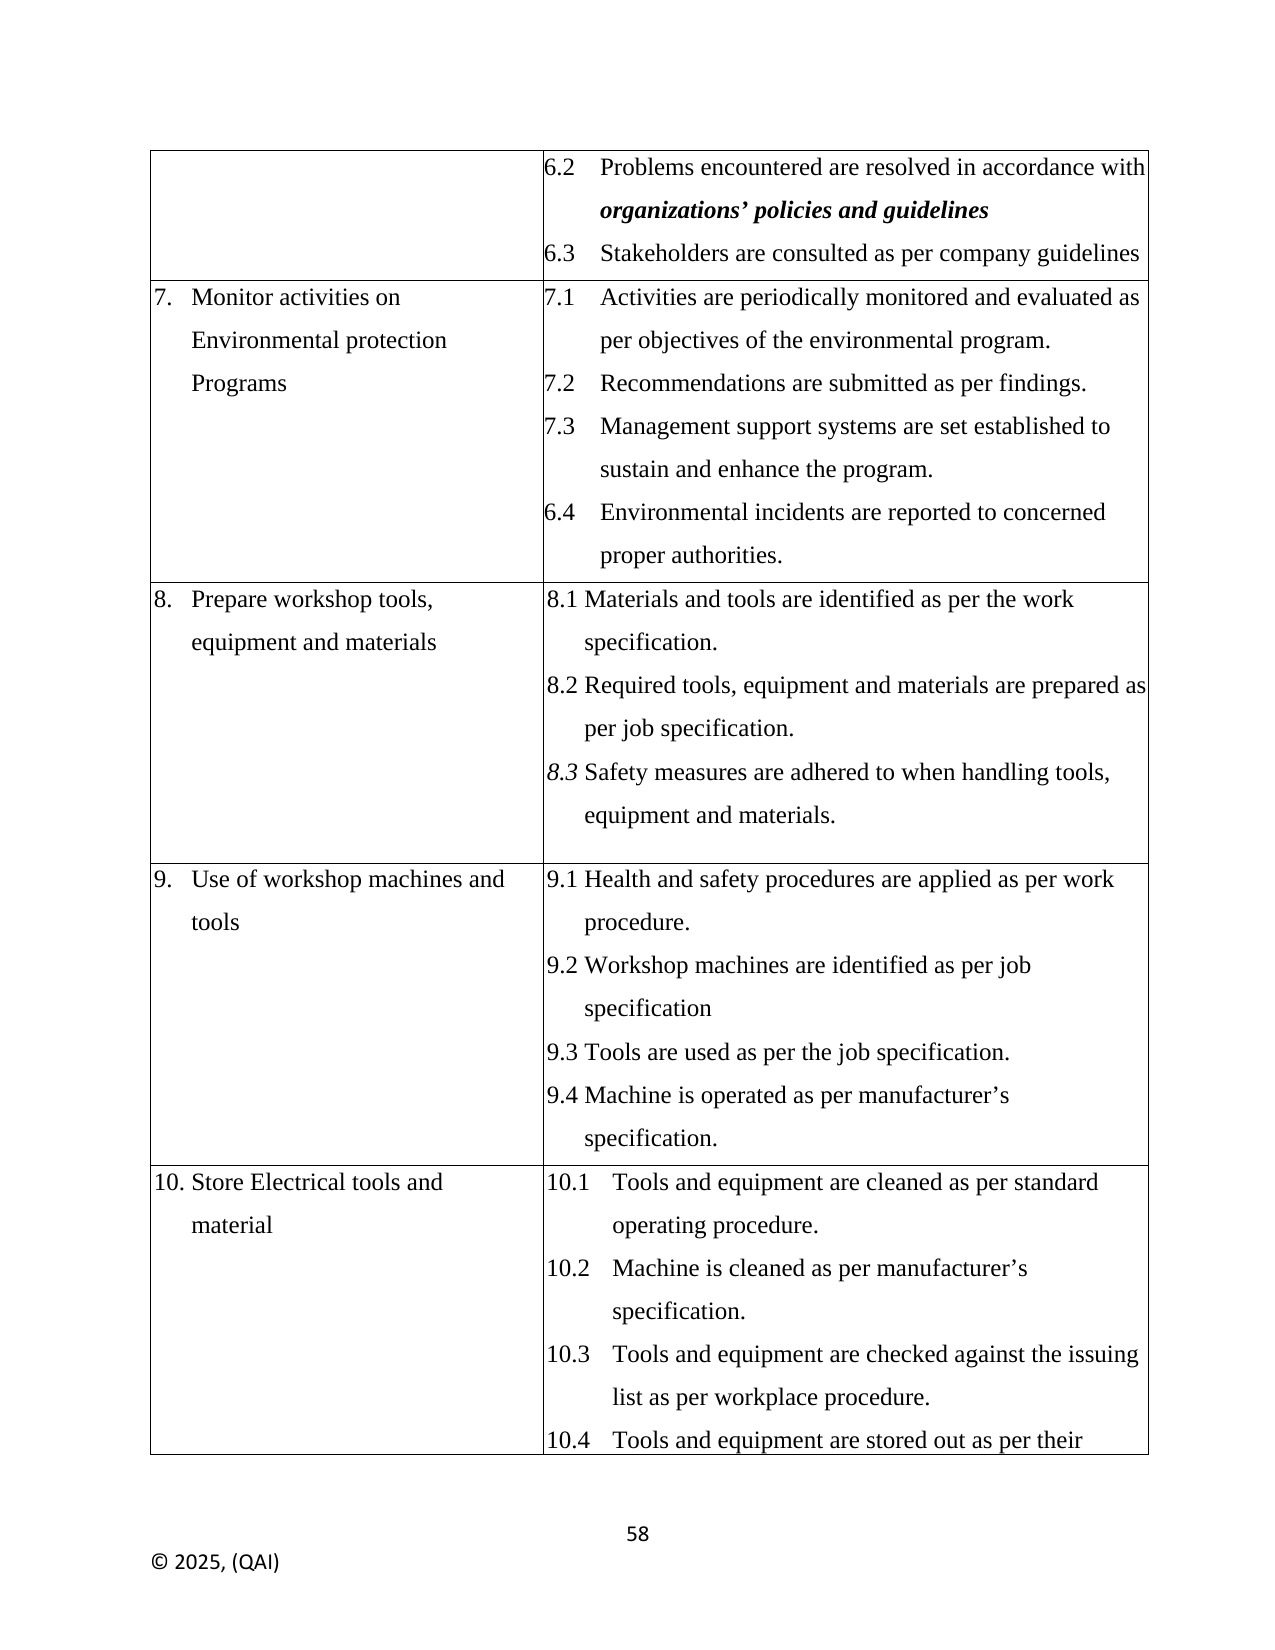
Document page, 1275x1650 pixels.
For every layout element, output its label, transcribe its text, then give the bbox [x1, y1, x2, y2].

table_cell Activities are periodically monitored and evaluated as per objectives of the environmental program. Recommendations are submitted as per findings. Management support systems are set established to sustain and enhance the program. Environmental incidents are reported to concerned proper authorities. [544, 281, 1148, 582]
table_cell Health and safety procedures are applied as per work procedure. Workshop machines are identified as per job specification Tools are used as per the job specification. Machine is operated as per manufacturer’s specification. [544, 864, 1148, 1165]
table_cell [544, 1166, 1148, 1454]
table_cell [151, 151, 543, 280]
table_cell Use of workshop machines and tools [151, 864, 543, 1165]
table_cell Prepare workshop tools, equipment and materials [151, 583, 543, 862]
table_cell Monitor activities on Environmental protection Programs [151, 281, 543, 582]
table_cell Materials and tools are identified as per the work specification. Required tools, equipment and materials are prepared as per job specification. Safety measures are adhered to when handling tools, equipment and materials. [544, 583, 1148, 862]
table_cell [151, 1166, 543, 1454]
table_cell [544, 151, 1148, 280]
